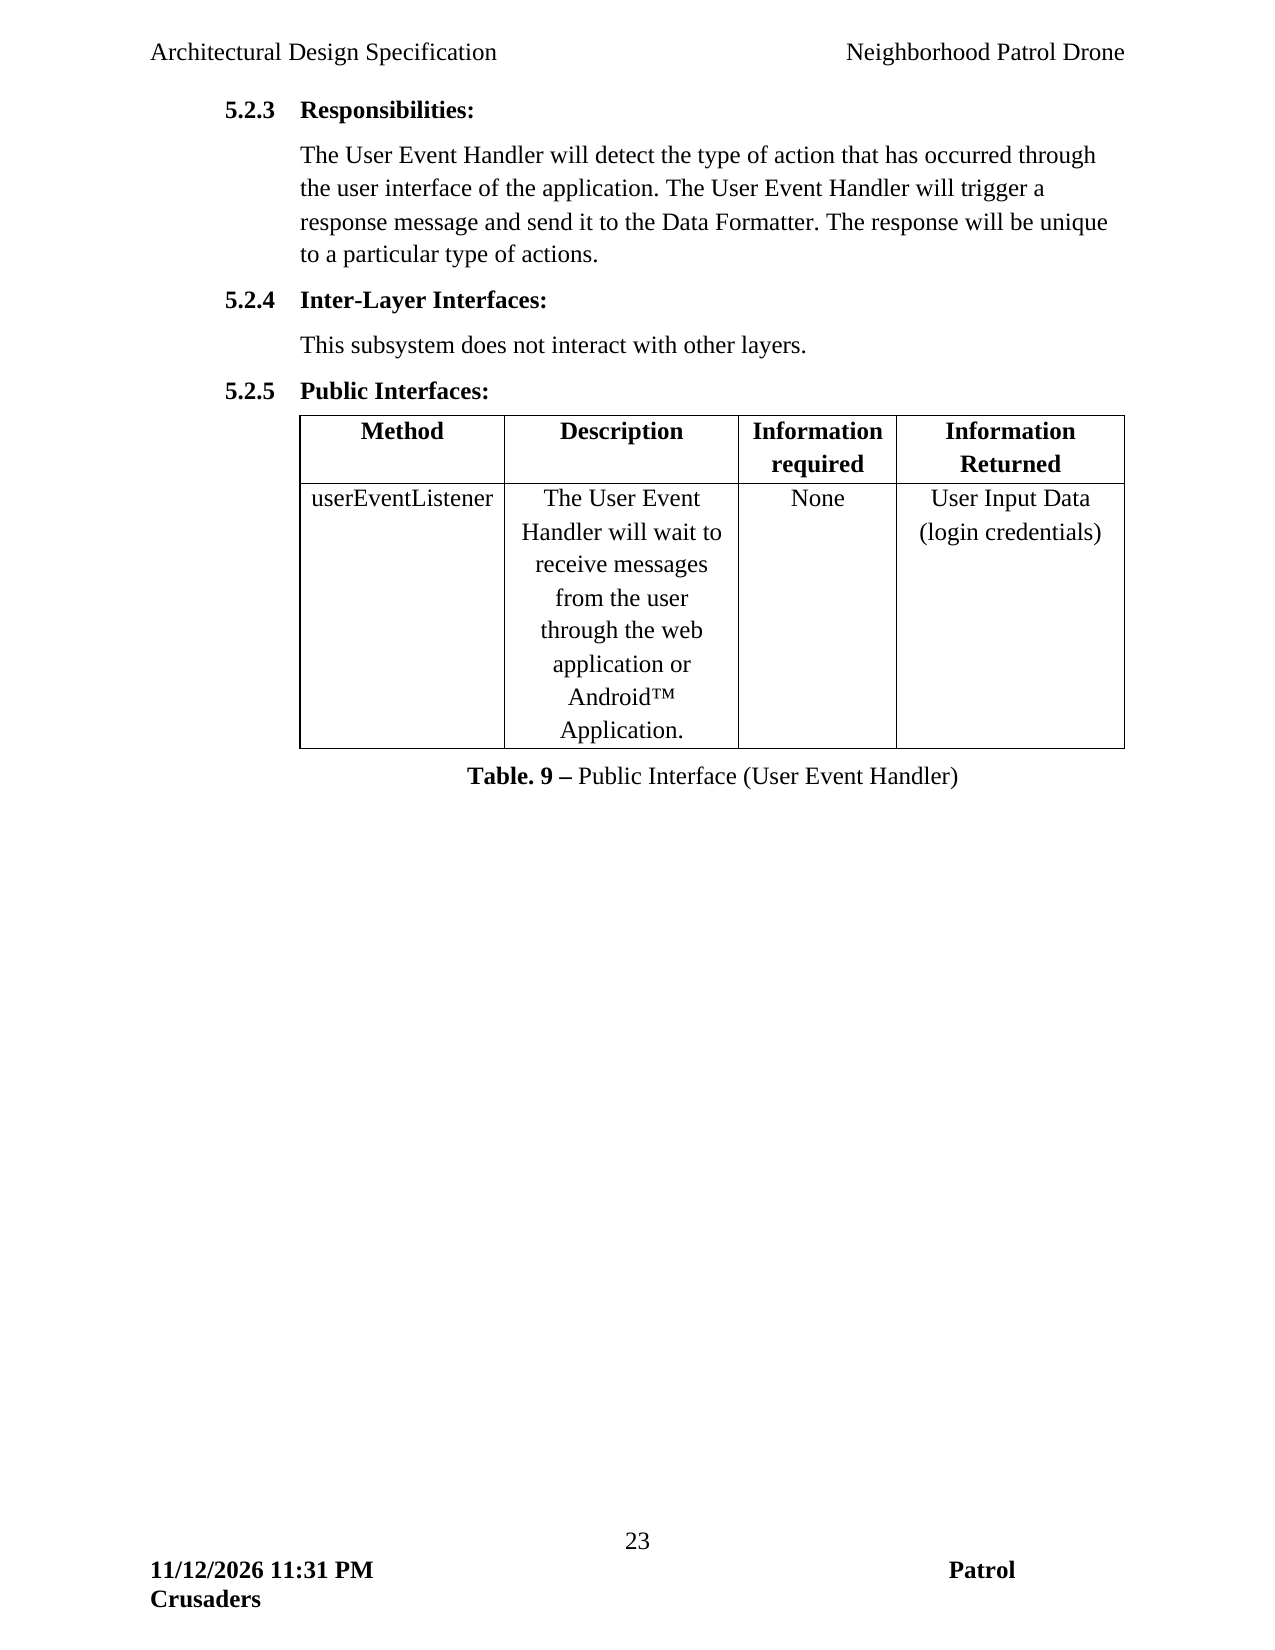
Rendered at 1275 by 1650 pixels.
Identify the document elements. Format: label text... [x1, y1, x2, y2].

table_cell None [739, 484, 896, 748]
table_header Description [505, 416, 738, 482]
table_header Information Returned [897, 416, 1124, 482]
table_cell userEventListener [301, 484, 504, 748]
subtitle Responsibilities: [225, 95, 1125, 124]
subtitle Public Interfaces: [225, 376, 1125, 405]
text Table. 9 – Public Interface (User Event Handler) [300, 761, 1125, 790]
subtitle Inter-Layer Interfaces: [225, 285, 1125, 314]
text The User Event Handler will detect the type of action that has occurred through the user interface of the application. The User Event Handler will trigger a response message and send it to the Data Formatter. The response will be unique to a particular type of actions. [300, 141, 1125, 268]
table_header Method [301, 416, 504, 482]
table_cell The User Event Handler will wait to receive messages from the user through the web application or Android™ Application. [505, 484, 738, 748]
table_cell User Input Data (login credentials) [897, 484, 1124, 748]
table_header Information required [739, 416, 896, 482]
text This subsystem does not interact with other layers. [300, 331, 1125, 359]
